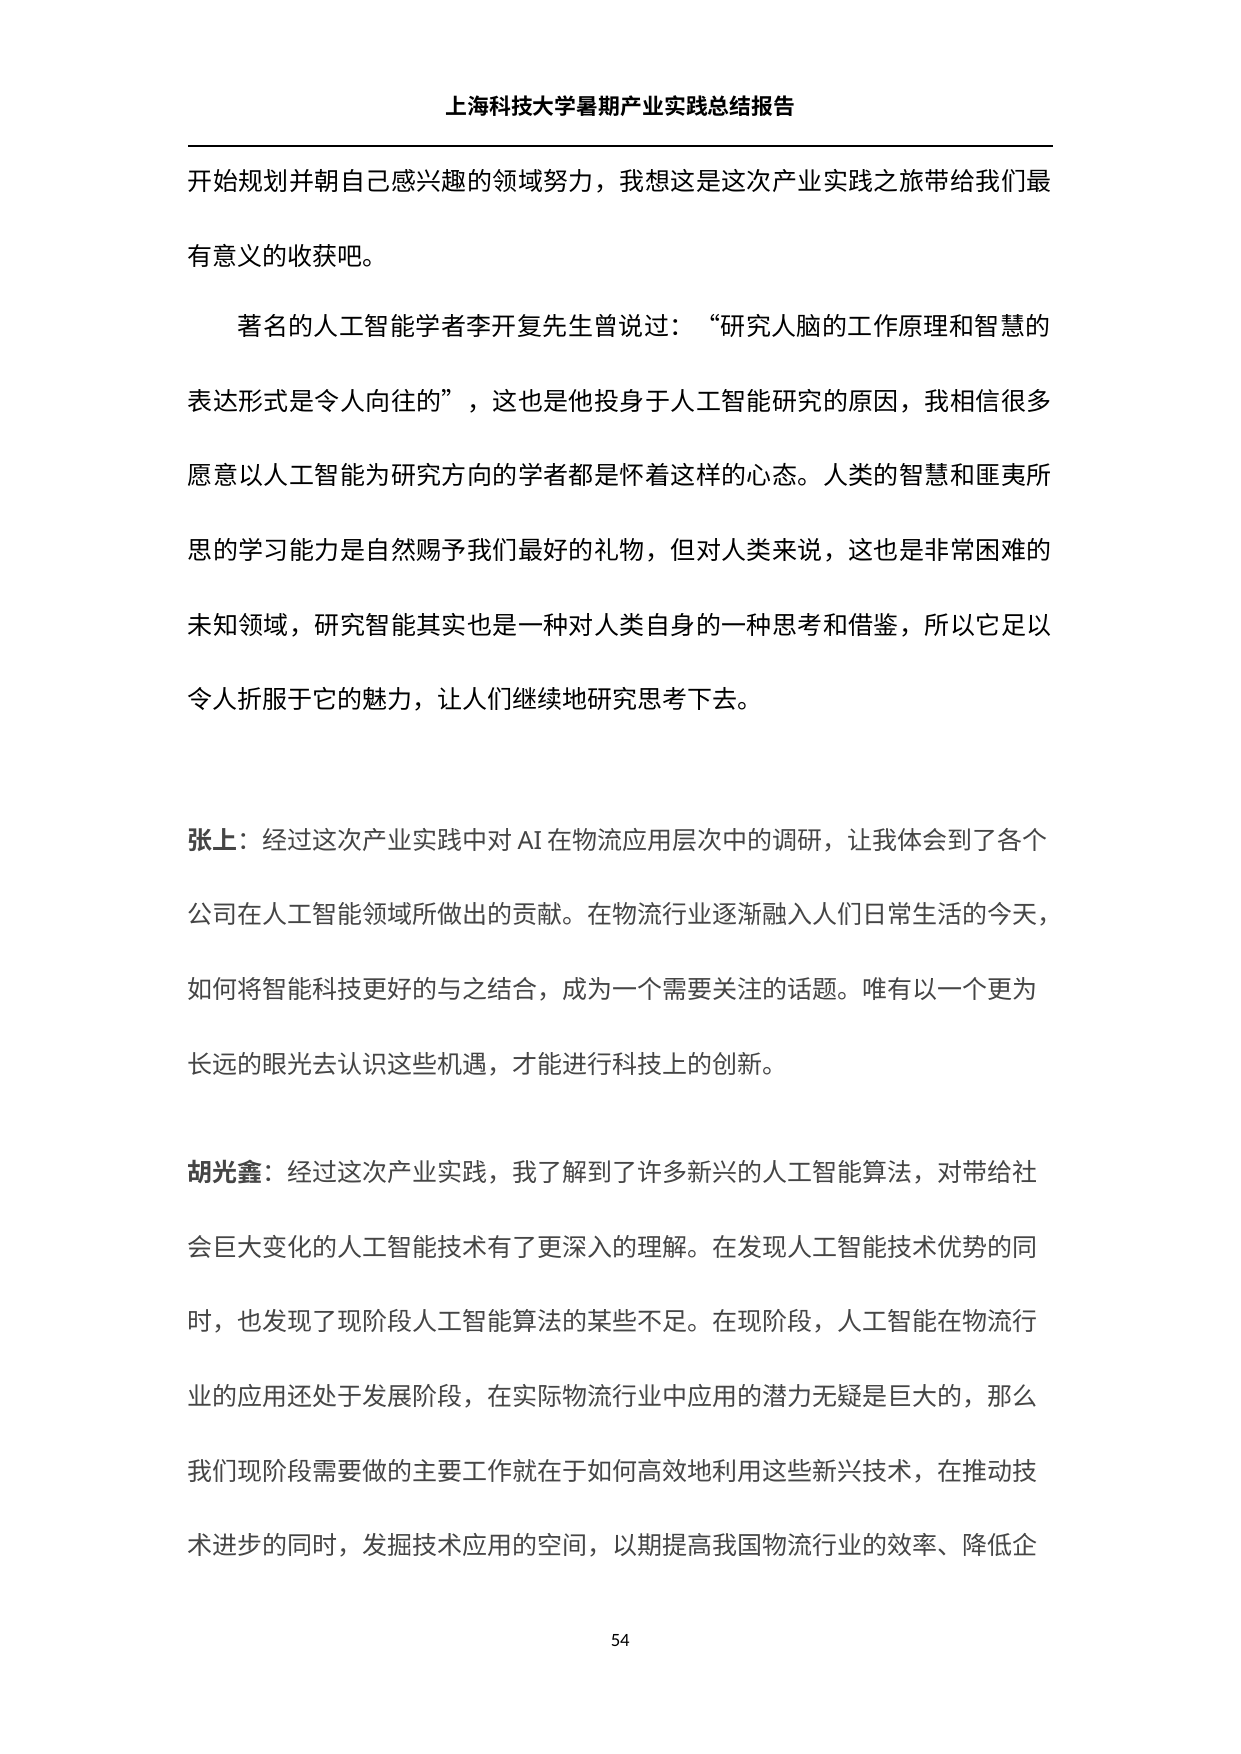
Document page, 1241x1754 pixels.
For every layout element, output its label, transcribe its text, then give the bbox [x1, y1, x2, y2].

text 张上：经过这次产业实践中对AI在物流应用层次中的调研，让我体会到了各个公司在人工智能领域所做出的贡献。在物流行业逐渐融入人们日常生活的今天，如何将智能科技更好的与之结合，成为一个需要关注的话题。唯有以一个更为长远的眼光去认识这些机遇，才能进行科技上的创新。 [187, 806, 1053, 1095]
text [187, 1138, 1053, 1576]
text 著名的人工智能学者李开复先生曾说过：“研究人脑的工作原理和智慧的表达形式是令人向往的”，这也是他投身于人工智能研究的原因，我相信很多愿意以人工智能为研究方向的学者都是怀着这样的心态。人类的智慧和匪夷所思的学习能力是自然赐予我们最好的礼物，但对人类来说，这也是非常困难的未知领域，研究智能其实也是一种对人类自身的一种思考和借鉴，所以它足以令人折服于它的魅力，让人们继续地研究思考下去。 [187, 292, 1053, 730]
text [187, 147, 1053, 287]
